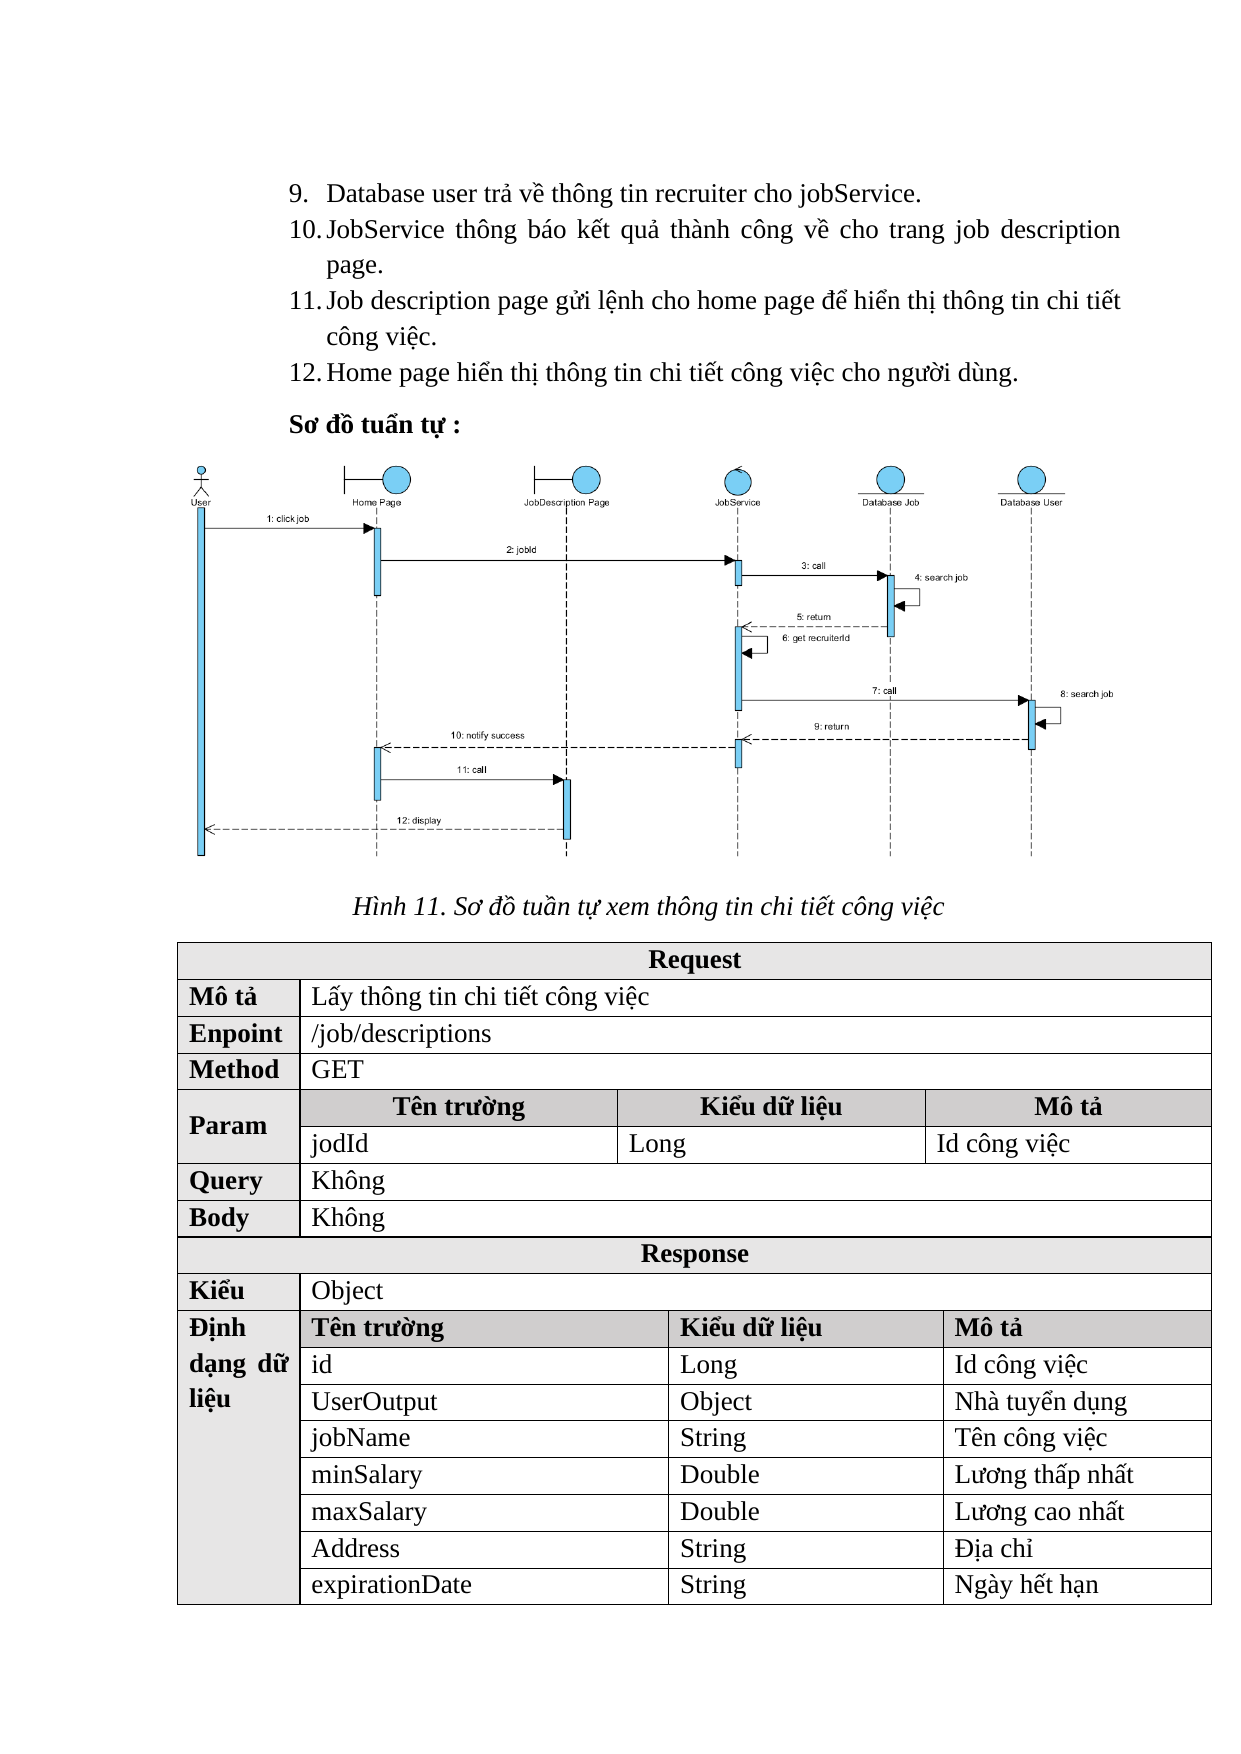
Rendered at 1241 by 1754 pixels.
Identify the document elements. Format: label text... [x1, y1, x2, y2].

table_cell Tên trường [301, 1311, 668, 1347]
table_cell Id công việc [926, 1127, 1211, 1163]
table_cell Id công việc [944, 1348, 1211, 1383]
table_cell Double [669, 1495, 943, 1531]
table_cell String [669, 1421, 943, 1457]
table_cell minSalary [301, 1458, 668, 1494]
list Home page hiển thị thông tin chi tiết công việc cho người dùng. [288, 356, 1122, 387]
table_cell Địa chỉ [944, 1532, 1211, 1567]
table_cell jobName [301, 1421, 668, 1457]
table_cell Nhà tuyển dụng [944, 1385, 1211, 1420]
table_cell Kiểu [178, 1274, 299, 1310]
table_cell Object [669, 1385, 943, 1420]
table_cell UserOutput [301, 1385, 668, 1420]
table_cell Query [178, 1164, 299, 1200]
table_cell Kiểu dữ liệu [669, 1311, 943, 1347]
table_cell Method [178, 1054, 299, 1089]
table_cell maxSalary [301, 1495, 668, 1531]
picture [177, 460, 1123, 869]
list Job description page gửi lệnh cho home page để hiển thị thông tin chi tiết công việc. [288, 284, 1122, 351]
table_cell Enpoint [178, 1017, 299, 1053]
table_cell GET [301, 1054, 1211, 1089]
table_cell Response [178, 1238, 1211, 1273]
table_cell Tên công việc [944, 1421, 1211, 1457]
table_cell /job/descriptions [301, 1017, 1211, 1053]
table_cell Mô tả [944, 1311, 1211, 1347]
table_cell Object [301, 1274, 1211, 1310]
table_cell Double [669, 1458, 943, 1494]
table_cell Mô tả [178, 980, 299, 1016]
table_cell Tên trường [301, 1090, 617, 1126]
text Sơ đồ tuẩn tự : [213, 408, 1122, 439]
table_cell expirationDate [301, 1569, 668, 1604]
table_cell Kiểu dữ liệu [618, 1090, 925, 1126]
table_cell id [301, 1348, 668, 1383]
table_cell Không [301, 1201, 1211, 1236]
table_cell Lương thấp nhất [944, 1458, 1211, 1494]
list Database user trả về thông tin recruiter cho jobService. [288, 177, 1122, 208]
table_cell Lương cao nhất [944, 1495, 1211, 1531]
table_cell Long [669, 1348, 943, 1383]
list JobService thông báo kết quả thành công về cho trang job description page. [288, 213, 1122, 280]
table_cell Long [618, 1127, 925, 1163]
table_cell Body [178, 1201, 299, 1236]
table_cell String [669, 1532, 943, 1567]
text Hình 11. Sơ đồ tuần tự xem thông tin chi tiết công việc [177, 890, 1122, 921]
table_cell Không [301, 1164, 1211, 1200]
table_cell Address [301, 1532, 668, 1567]
table_cell Param [178, 1090, 299, 1163]
table_cell jodId [301, 1127, 617, 1163]
table_cell Mô tả [926, 1090, 1211, 1126]
table_cell Ngày hết hạn [944, 1569, 1211, 1604]
table_cell Định dạng dữ liệu [178, 1311, 299, 1604]
table_cell String [669, 1569, 943, 1604]
table_header Request [178, 943, 1211, 979]
table_cell Lấy thông tin chi tiết công việc [301, 980, 1211, 1016]
